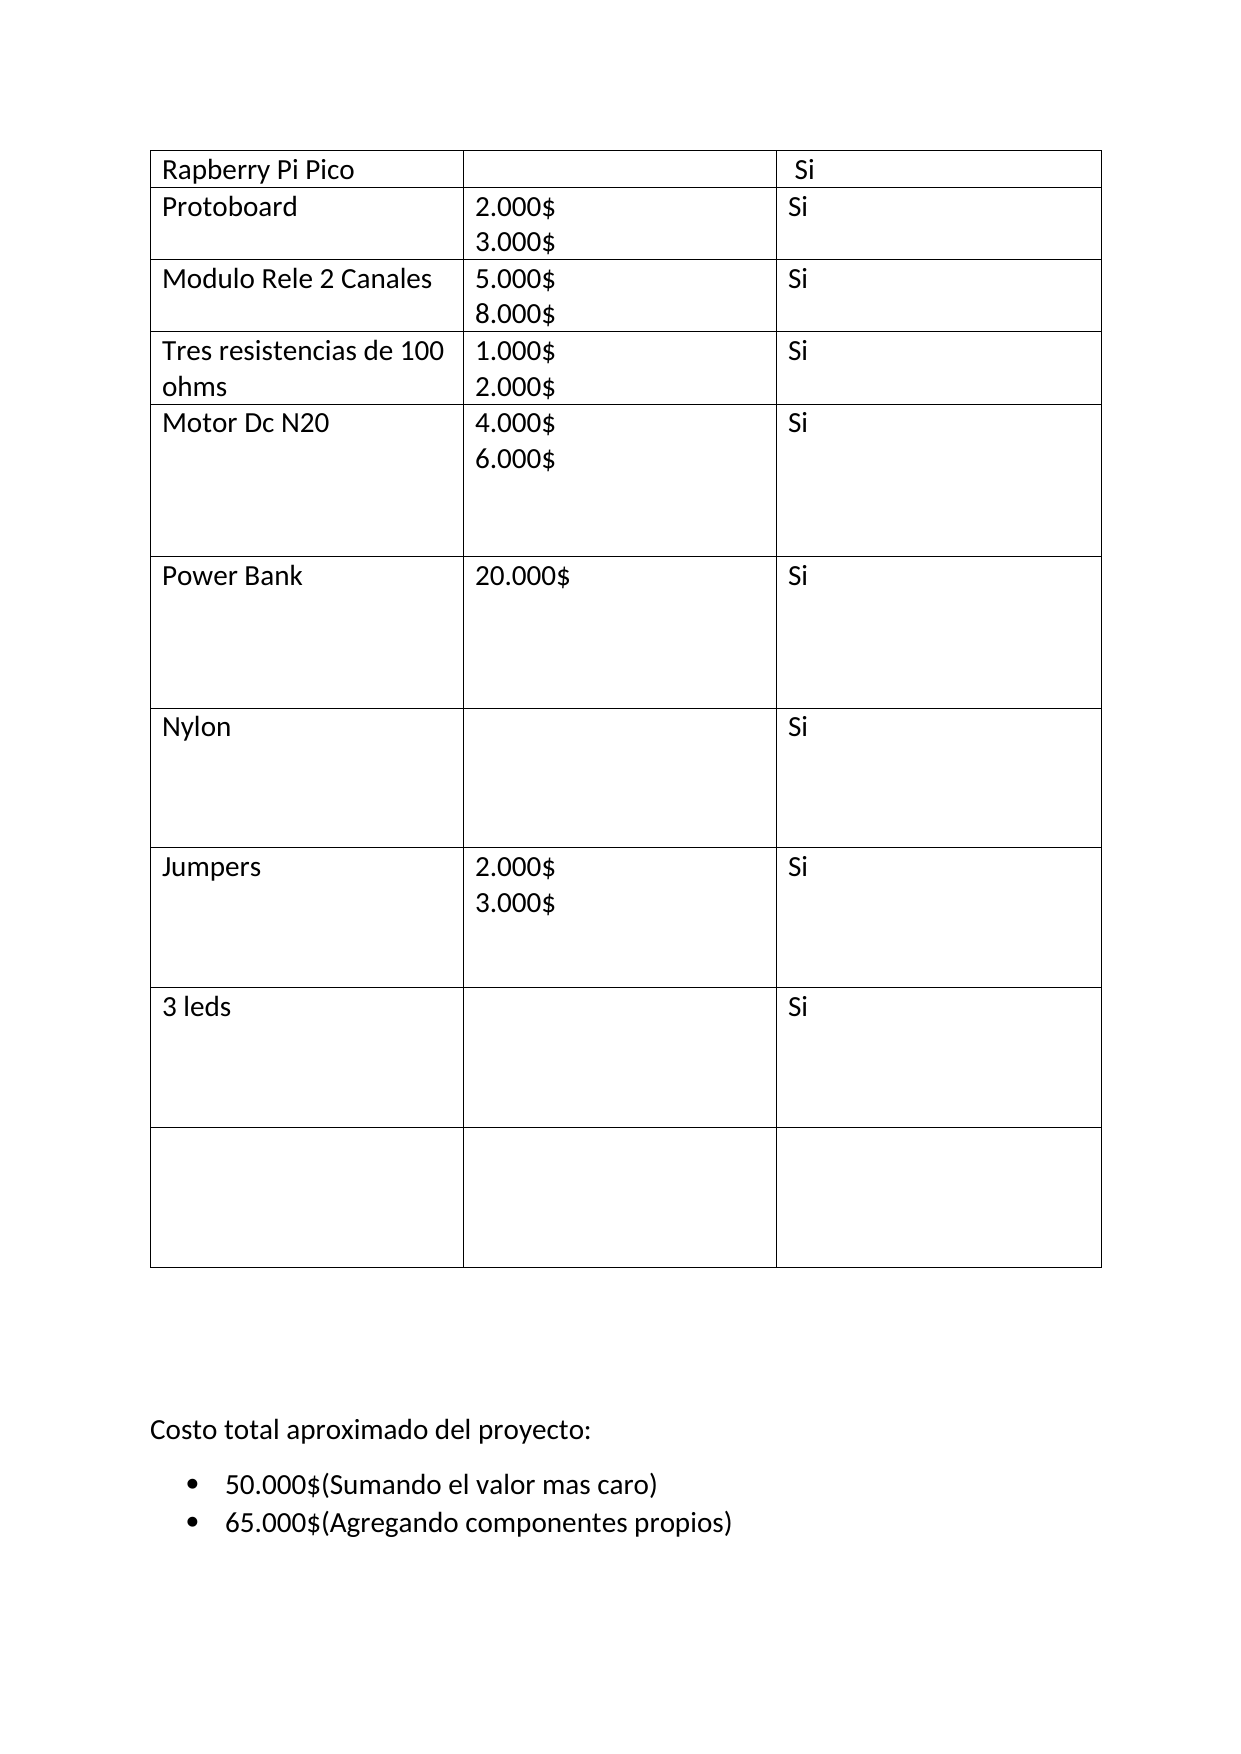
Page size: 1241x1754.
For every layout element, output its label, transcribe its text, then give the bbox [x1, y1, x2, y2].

table_cell 3 leds [151, 988, 463, 1127]
table_cell Protoboard [151, 188, 463, 259]
table_cell 1.000$ 2.000$ [464, 332, 776, 403]
table_cell 4.000$ 6.000$ [464, 405, 776, 556]
table_cell 2.000$ 3.000$ [464, 188, 776, 259]
table_cell Si [777, 332, 1101, 403]
text Costo total aproximado del proyecto: [150, 1411, 1090, 1446]
table_cell 2.000$ 3.000$ [464, 848, 776, 987]
table_cell Power Bank [151, 557, 463, 707]
table_cell Si [777, 988, 1101, 1127]
table_cell [464, 709, 776, 847]
table_cell [464, 988, 776, 1127]
table_cell Si [777, 557, 1101, 707]
table_cell Si [777, 848, 1101, 987]
list 65.000$(Agregando componentes propios) [187, 1504, 1090, 1540]
table_cell Nylon [151, 709, 463, 847]
table_cell [464, 1128, 776, 1267]
table_cell Si [777, 188, 1101, 259]
table_cell 5.000$ 8.000$ [464, 260, 776, 331]
table_cell Motor Dc N20 [151, 405, 463, 556]
table_cell Si [777, 405, 1101, 556]
table_cell Tres resistencias de 100 ohms [151, 332, 463, 403]
table_cell Si [777, 151, 1101, 187]
table_cell Rapberry Pi Pico [151, 151, 463, 187]
table_cell Modulo Rele 2 Canales [151, 260, 463, 331]
list 50.000$(Sumando el valor mas caro) [187, 1466, 1090, 1502]
table_cell [464, 151, 776, 187]
table_cell Si [777, 260, 1101, 331]
table_cell [151, 1128, 463, 1267]
table_cell [777, 1128, 1101, 1267]
table_cell Si [777, 709, 1101, 847]
table_cell Jumpers [151, 848, 463, 987]
table_cell 20.000$ [464, 557, 776, 707]
